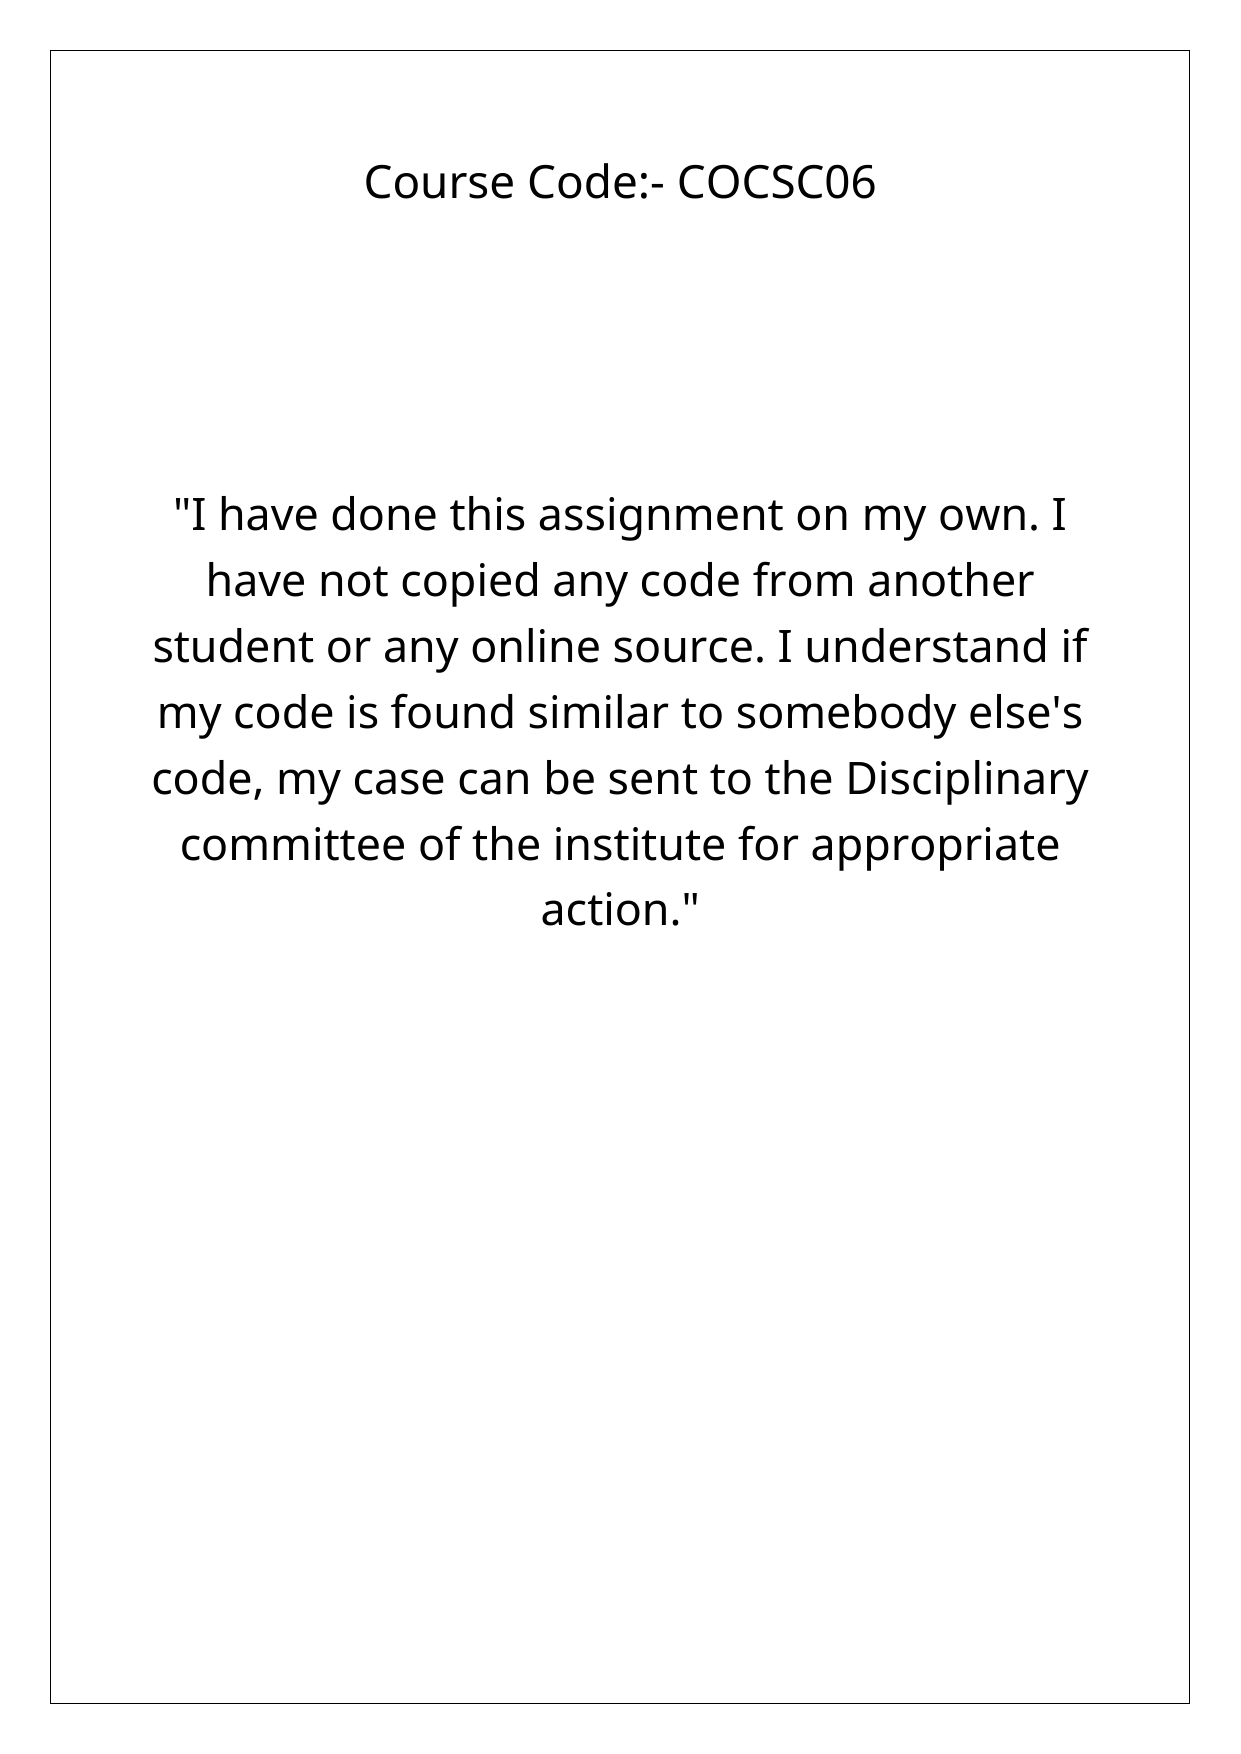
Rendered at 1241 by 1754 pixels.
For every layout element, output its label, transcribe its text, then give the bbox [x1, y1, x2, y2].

text Course Code:- COCSC06 [150, 150, 1090, 212]
text "I have done this assignment on my own. I have not copied any code from another student or any online source. I understand if my code is found similar to somebody else's code, my case can be sent to the Disciplinary committee of the institute for appropriate action." [150, 483, 1090, 939]
